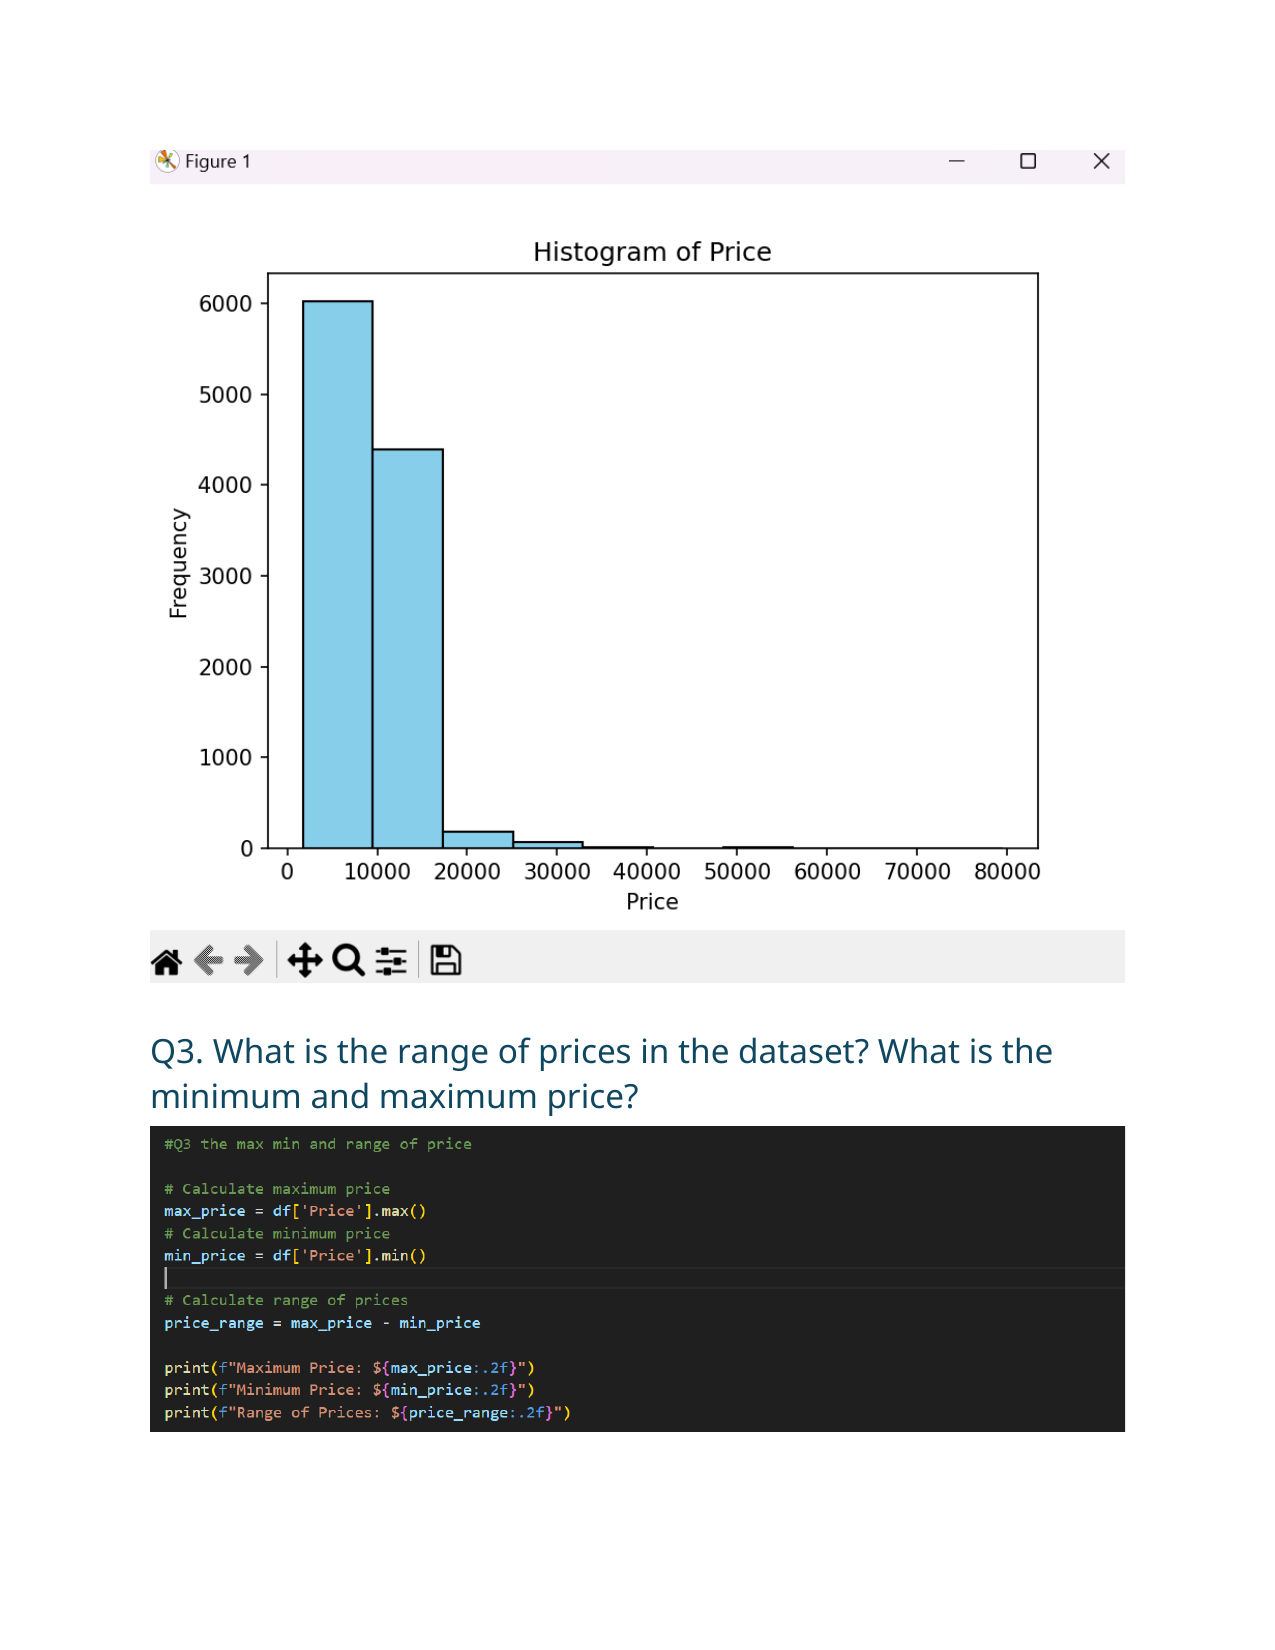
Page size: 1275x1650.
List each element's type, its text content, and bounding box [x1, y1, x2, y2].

subtitle Q3. What is the range of prices in the dataset? What is the minimum and maximum price? [150, 1028, 1125, 1118]
picture [150, 1126, 1125, 1432]
picture [150, 150, 1125, 983]
